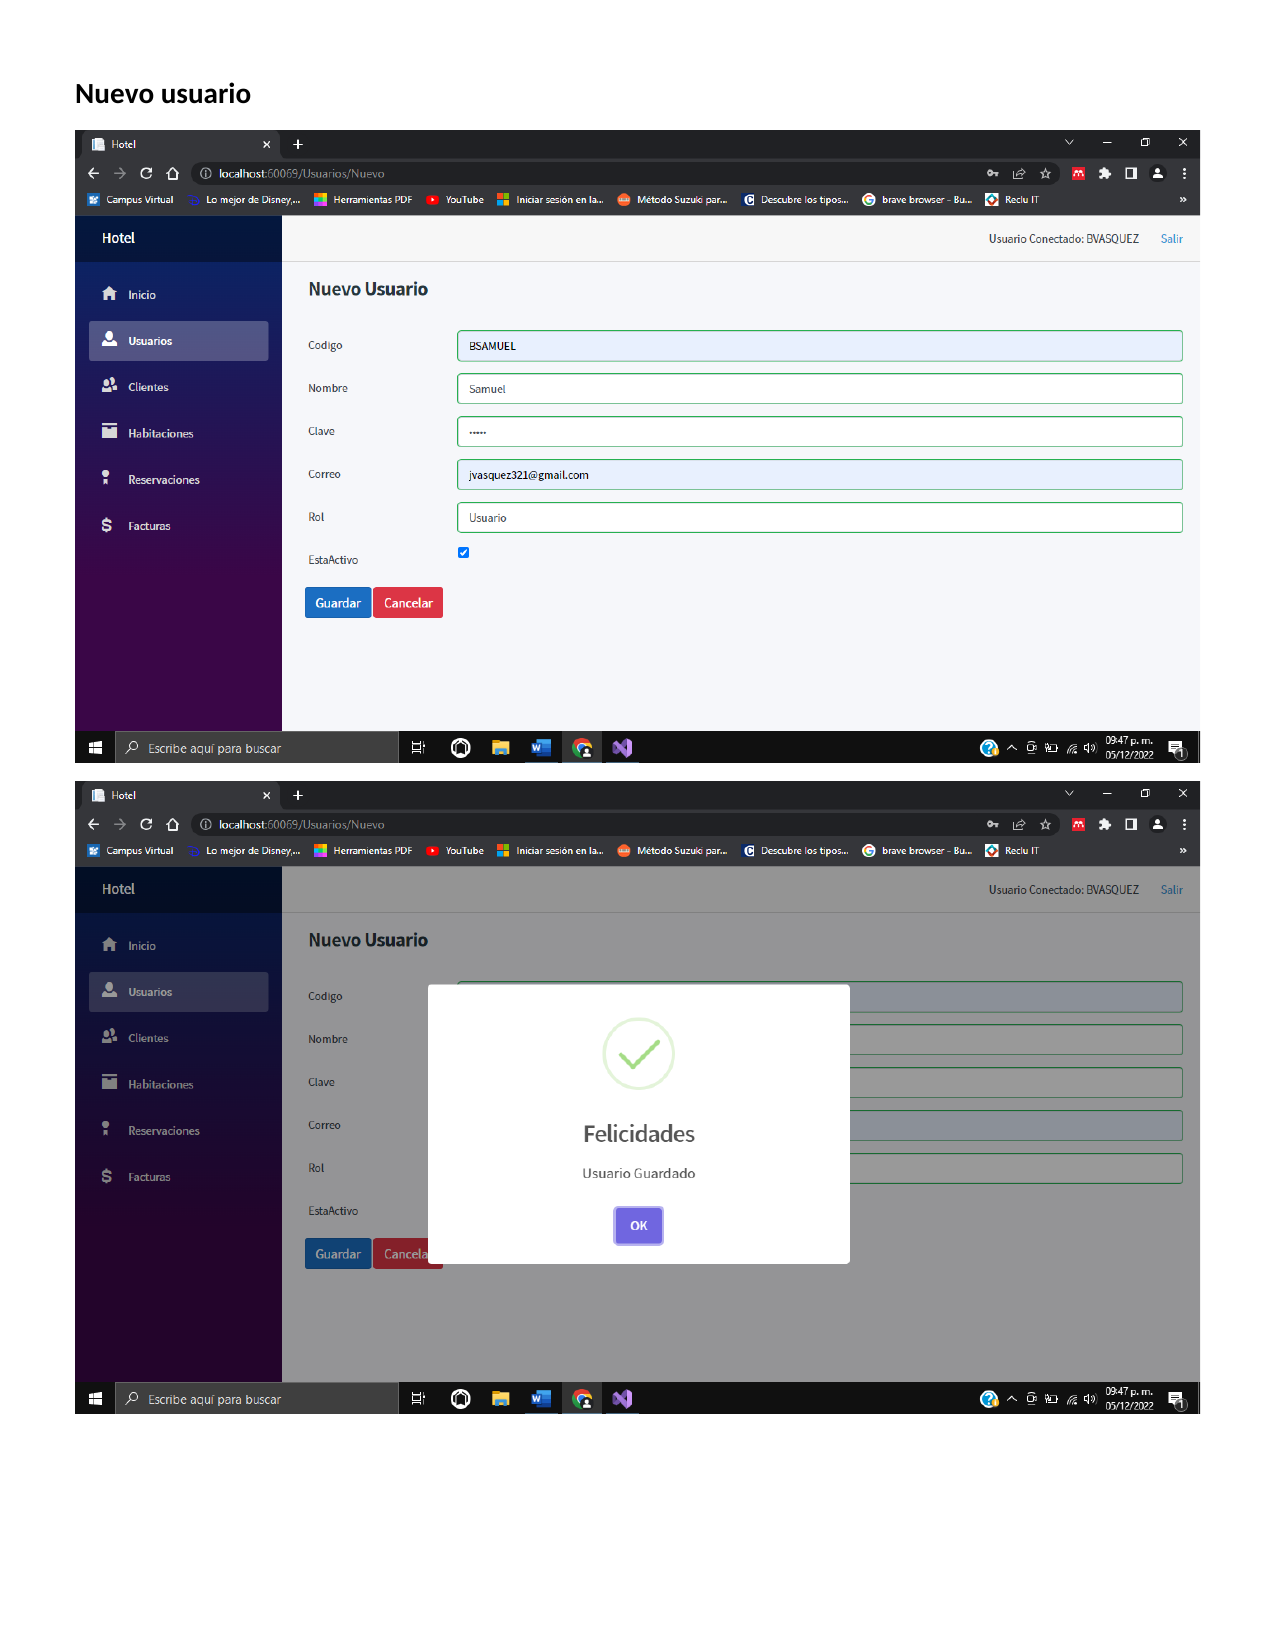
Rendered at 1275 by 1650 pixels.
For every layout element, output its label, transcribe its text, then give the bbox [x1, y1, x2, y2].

text Nuevo usuario [75, 75, 1200, 111]
